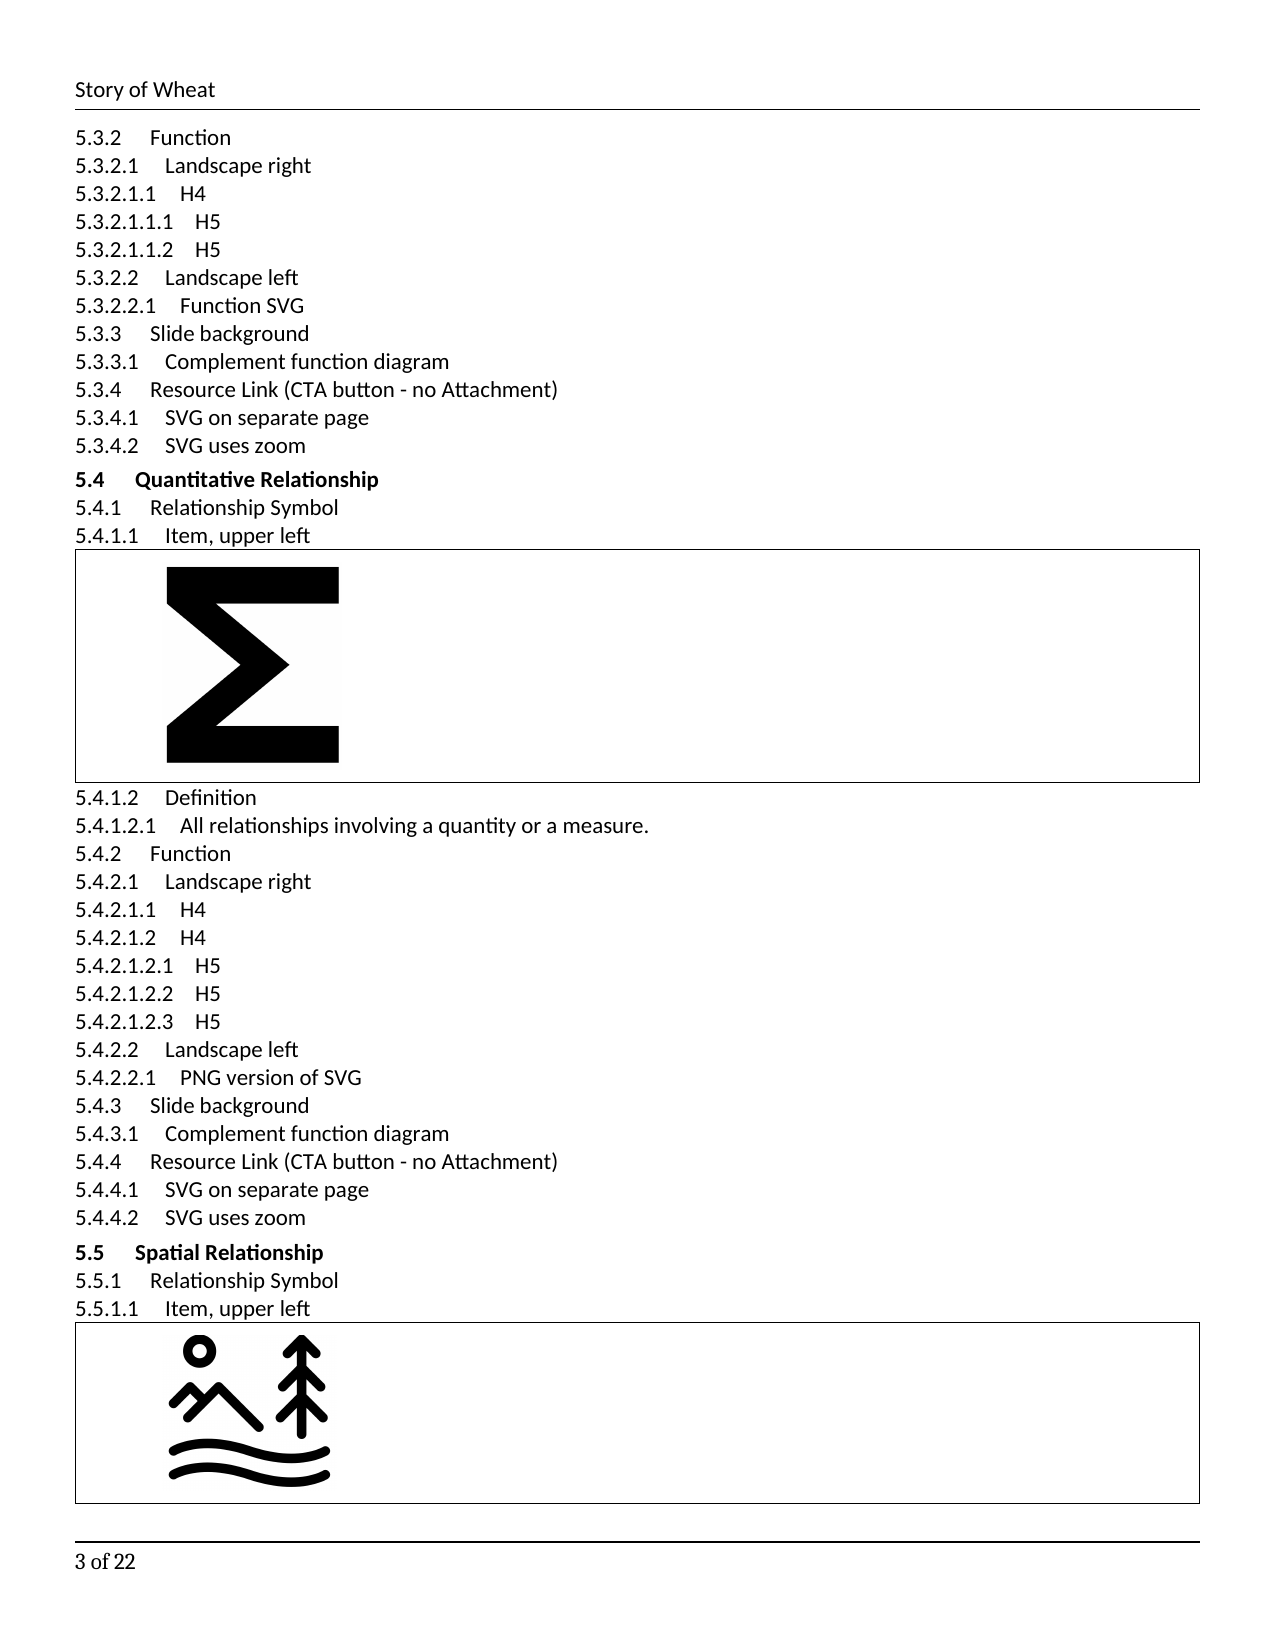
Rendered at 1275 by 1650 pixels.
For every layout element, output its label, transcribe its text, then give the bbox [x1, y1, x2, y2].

subtitle SVG on separate page [75, 403, 1200, 431]
subtitle Resource Link (CTA button - no Attachment) [75, 375, 1200, 403]
subtitle Slide background [75, 319, 1200, 347]
subtitle SVG uses zoom [75, 1203, 1200, 1232]
subtitle Slide background [75, 1091, 1200, 1119]
subtitle Spatial Relationship [75, 1238, 1200, 1266]
subtitle Relationship Symbol [75, 1266, 1200, 1294]
subtitle Landscape left [75, 263, 1200, 291]
subtitle Quantitative Relationship [75, 465, 1200, 493]
subtitle H5 [75, 951, 1200, 979]
subtitle PNG version of SVG [75, 1063, 1200, 1091]
subtitle H5 [75, 979, 1200, 1007]
subtitle Complement function diagram [75, 347, 1200, 375]
subtitle Landscape right [75, 151, 1200, 179]
subtitle H4 [75, 895, 1200, 923]
picture [161, 562, 343, 770]
subtitle Function [75, 839, 1200, 867]
table_header [76, 1323, 1199, 1503]
subtitle SVG on separate page [75, 1176, 1200, 1203]
subtitle Definition [75, 783, 1200, 811]
subtitle H4 [75, 923, 1200, 951]
subtitle H5 [75, 207, 1200, 235]
subtitle Item, upper left [75, 521, 1200, 549]
subtitle Complement function diagram [75, 1119, 1200, 1147]
subtitle All relationships involving a quantity or a measure. [75, 811, 1200, 839]
subtitle SVG uses zoom [75, 431, 1200, 459]
subtitle Function [75, 123, 1200, 151]
subtitle Function SVG [75, 291, 1200, 319]
subtitle H5 [75, 235, 1200, 263]
subtitle H4 [75, 179, 1200, 207]
subtitle Resource Link (CTA button - no Attachment) [75, 1147, 1200, 1176]
picture [161, 1335, 337, 1491]
table_header [76, 550, 1199, 782]
subtitle Landscape left [75, 1035, 1200, 1063]
subtitle Landscape right [75, 867, 1200, 895]
subtitle Item, upper left [75, 1294, 1200, 1322]
subtitle H5 [75, 1007, 1200, 1035]
subtitle Relationship Symbol [75, 493, 1200, 521]
